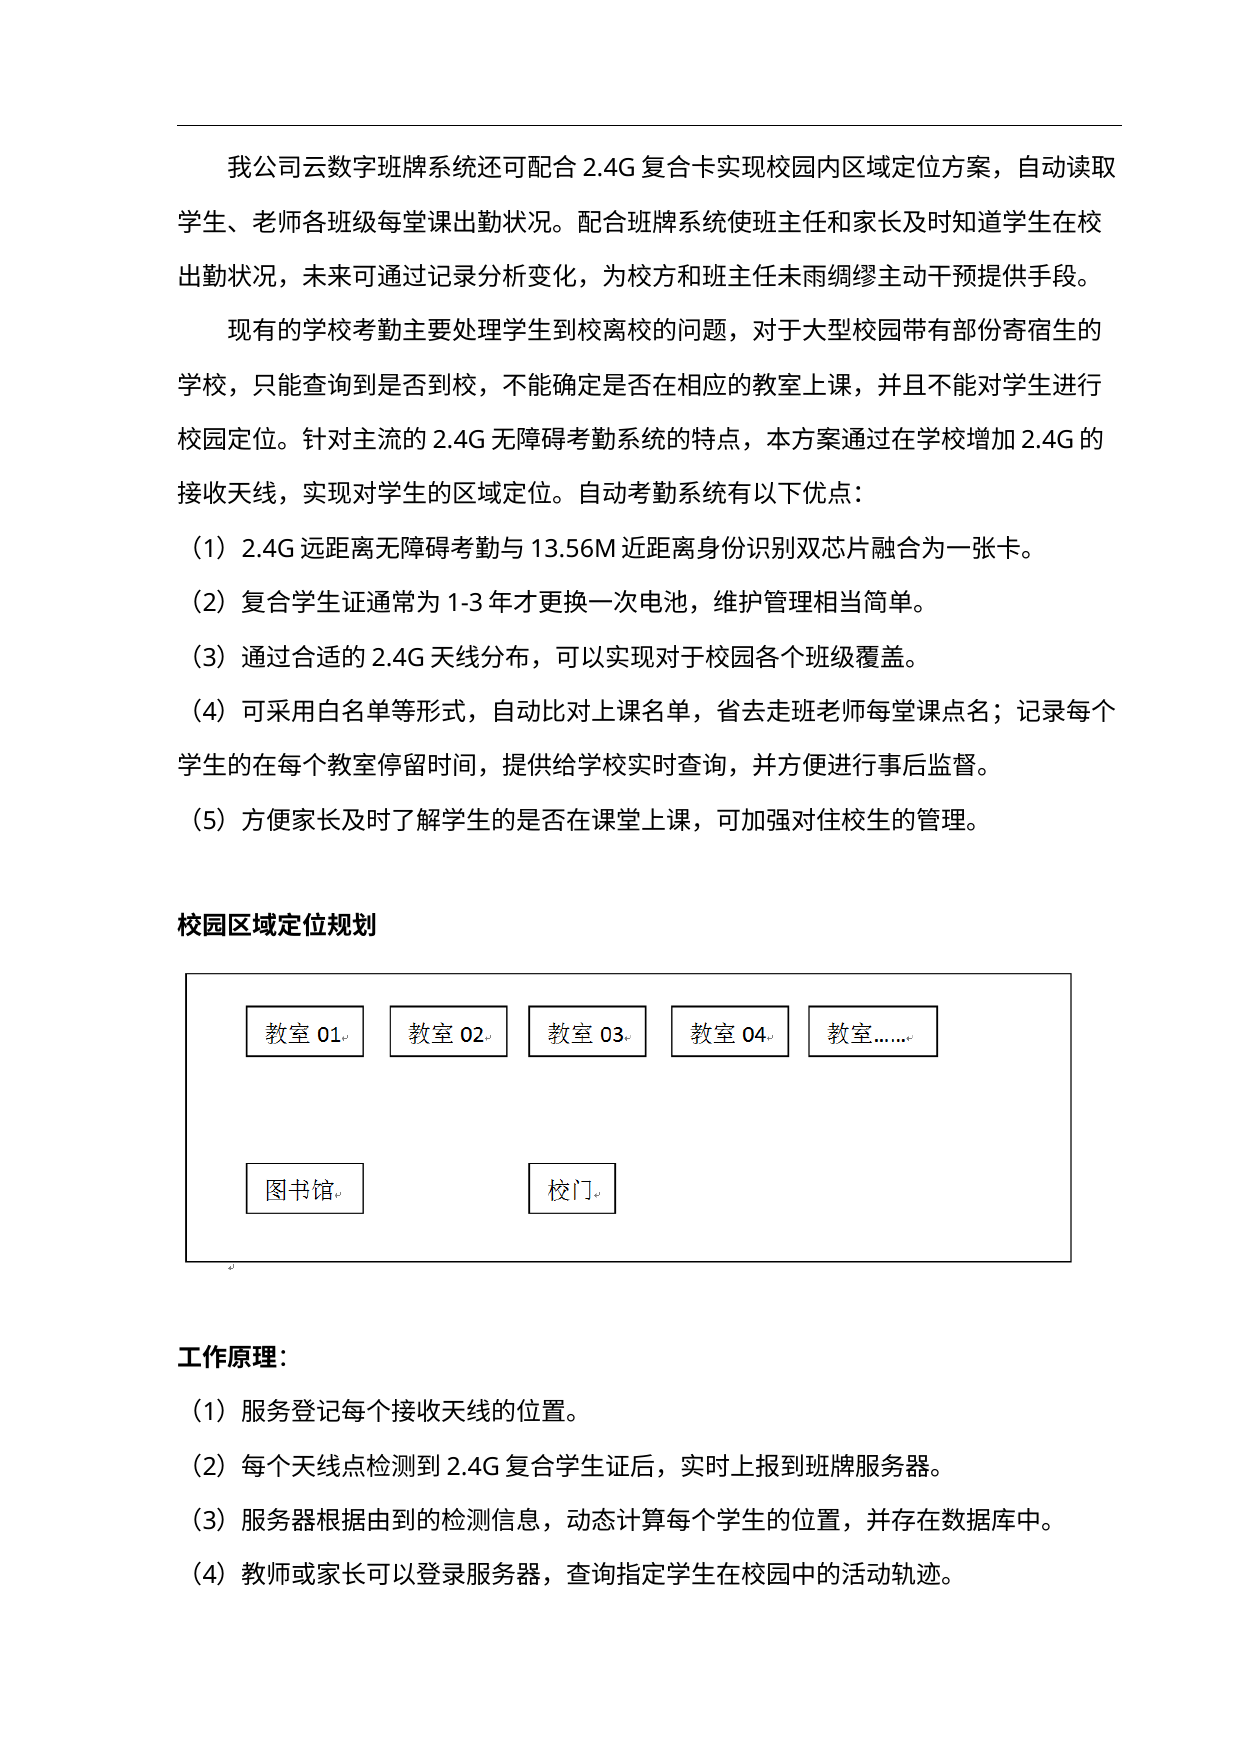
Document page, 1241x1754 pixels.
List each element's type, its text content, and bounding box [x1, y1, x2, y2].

text （4）教师或家长可以登录服务器，查询指定学生在校园中的活动轨迹。 [177, 1555, 1122, 1591]
text 现有的学校考勤主要处理学生到校离校的问题，对于大型校园带有部份寄宿生的学校，只能查询到是否到校，不能确定是否在相应的教室上课，并且不能对学生进行校园定位。针对主流的2.4G无障碍考勤系统的特点，本方案通过在学校增加2.4G的接收天线，实现对学生的区域定位。自动考勤系统有以下优点： [177, 311, 1122, 510]
text 校园区域定位规划 [177, 906, 1122, 942]
text （2）每个天线点检测到2.4G复合学生证后，实时上报到班牌服务器。 [177, 1446, 1122, 1482]
text 我公司云数字班牌系统还可配合2.4G复合卡实现校园内区域定位方案，自动读取学生、老师各班级每堂课出勤状况。配合班牌系统使班主任和家长及时知道学生在校出勤状况，未来可通过记录分析变化，为校方和班主任未雨绸缪主动干预提供手段。 [177, 148, 1122, 293]
text （2）复合学生证通常为1-3年才更换一次电池，维护管理相当简单。 [177, 583, 1122, 619]
text （1）2.4G远距离无障碍考勤与13.56M近距离身份识别双芯片融合为一张卡。 [177, 528, 1122, 564]
text （3）通过合适的2.4G天线分布，可以实现对于校园各个班级覆盖。 [177, 637, 1122, 673]
text （5）方便家长及时了解学生的是否在课堂上课，可加强对住校生的管理。 [177, 800, 1122, 836]
picture [177, 960, 1078, 1270]
text （1）服务登记每个接收天线的位置。 [177, 1392, 1122, 1428]
text 工作原理： [177, 1337, 1122, 1373]
text （3）服务器根据由到的检测信息，动态计算每个学生的位置，并存在数据库中。 [177, 1500, 1122, 1537]
text （4）可采用白名单等形式，自动比对上课名单，省去走班老师每堂课点名；记录每个学生的在每个教室停留时间，提供给学校实时查询，并方便进行事后监督。 [177, 691, 1122, 782]
